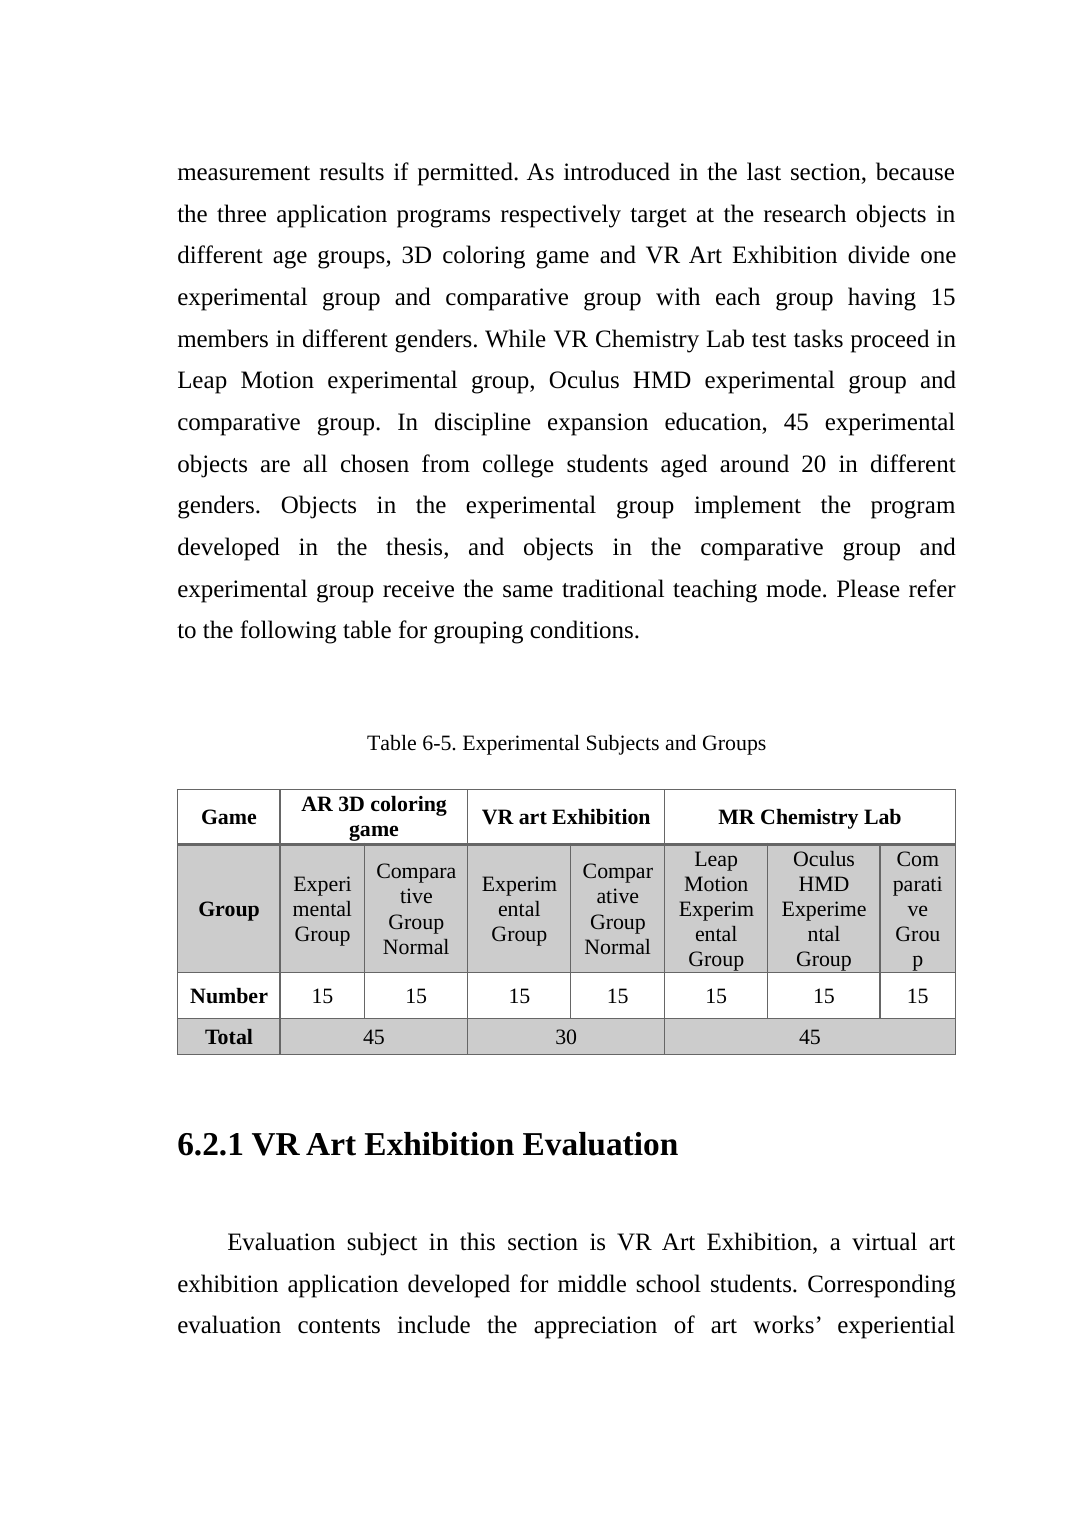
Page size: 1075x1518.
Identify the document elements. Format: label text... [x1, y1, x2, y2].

text 6.2.1 VR Art Exhibition Evaluation [177, 1124, 956, 1162]
table_cell 45 [665, 1019, 955, 1054]
table_cell Experimental Group [468, 846, 570, 972]
table_cell 15 [665, 973, 767, 1018]
table_cell Oculus HMD Experimental Group [768, 846, 879, 972]
table_cell 15 [468, 973, 570, 1018]
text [177, 147, 956, 647]
table_cell 15 [881, 973, 955, 1018]
table_cell Comparative Group Normal [365, 846, 467, 972]
table_cell 45 [281, 1019, 467, 1054]
table_cell Total [178, 1019, 279, 1054]
table_header MR Chemistry Lab [665, 790, 955, 842]
table_cell Comparative Group Normal [571, 846, 664, 972]
table_cell Group [178, 846, 279, 972]
table_cell 15 [365, 973, 467, 1018]
text Table 6-5. Experimental Subjects and Groups [177, 730, 956, 756]
table_header VR art Exhibition [468, 790, 664, 842]
table_header Game [178, 790, 279, 842]
table_cell Number [178, 973, 279, 1018]
table_cell 15 [768, 973, 879, 1018]
table_cell Leap Motion Experimental Group [665, 846, 767, 972]
table_cell 15 [571, 973, 664, 1018]
table_cell Experimental Group [281, 846, 364, 972]
table_header AR 3D coloring game [281, 790, 467, 842]
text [177, 1217, 956, 1342]
table_cell 15 [281, 973, 364, 1018]
table_cell 30 [468, 1019, 664, 1054]
table_cell Comparative Group [881, 846, 955, 972]
